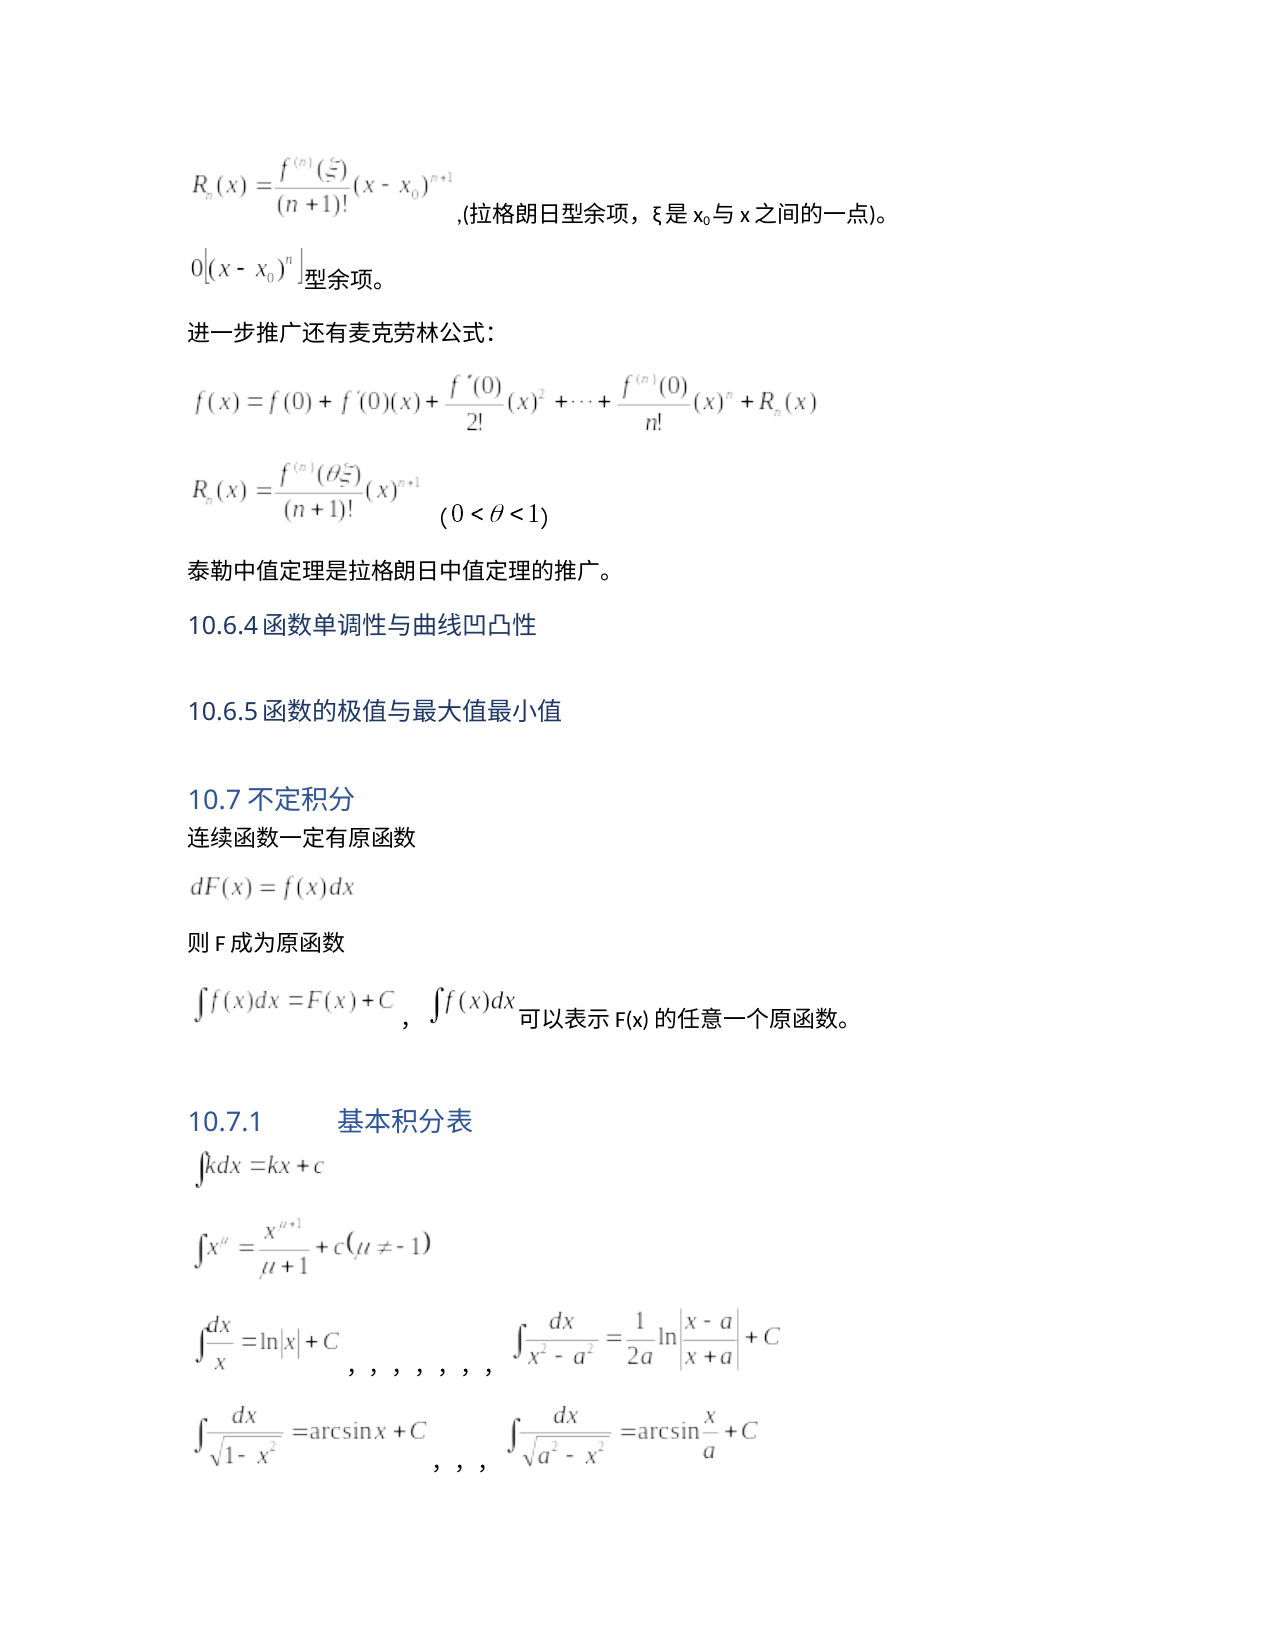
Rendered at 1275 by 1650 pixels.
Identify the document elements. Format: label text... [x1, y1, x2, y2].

text 型余项。 [187, 249, 1087, 295]
text ,(拉格朗日型余项，ξ是x0与x之间的一点)。 [187, 150, 1087, 229]
text 则F成为原函数 [187, 925, 1087, 958]
text ，，， [187, 1400, 1087, 1477]
subtitle 函数单调性与曲线凹凸性 [187, 606, 1087, 642]
text ，可以表示F(x) 的任意一个原函数。 [187, 977, 1087, 1034]
text 进一步推广还有麦克劳林公式： [187, 314, 1087, 348]
text 泰勒中值定理是拉格朗日中值定理的推广。 [187, 553, 1087, 586]
text （） [187, 454, 1087, 534]
text ，，，，，，， [187, 1303, 1087, 1381]
subtitle 函数的极值与最大值最小值 [187, 692, 1087, 728]
text 连续函数一定有原函数 [187, 820, 1087, 853]
subtitle 基本积分表 [187, 1100, 1087, 1139]
subtitle 不定积分 [187, 778, 1087, 817]
